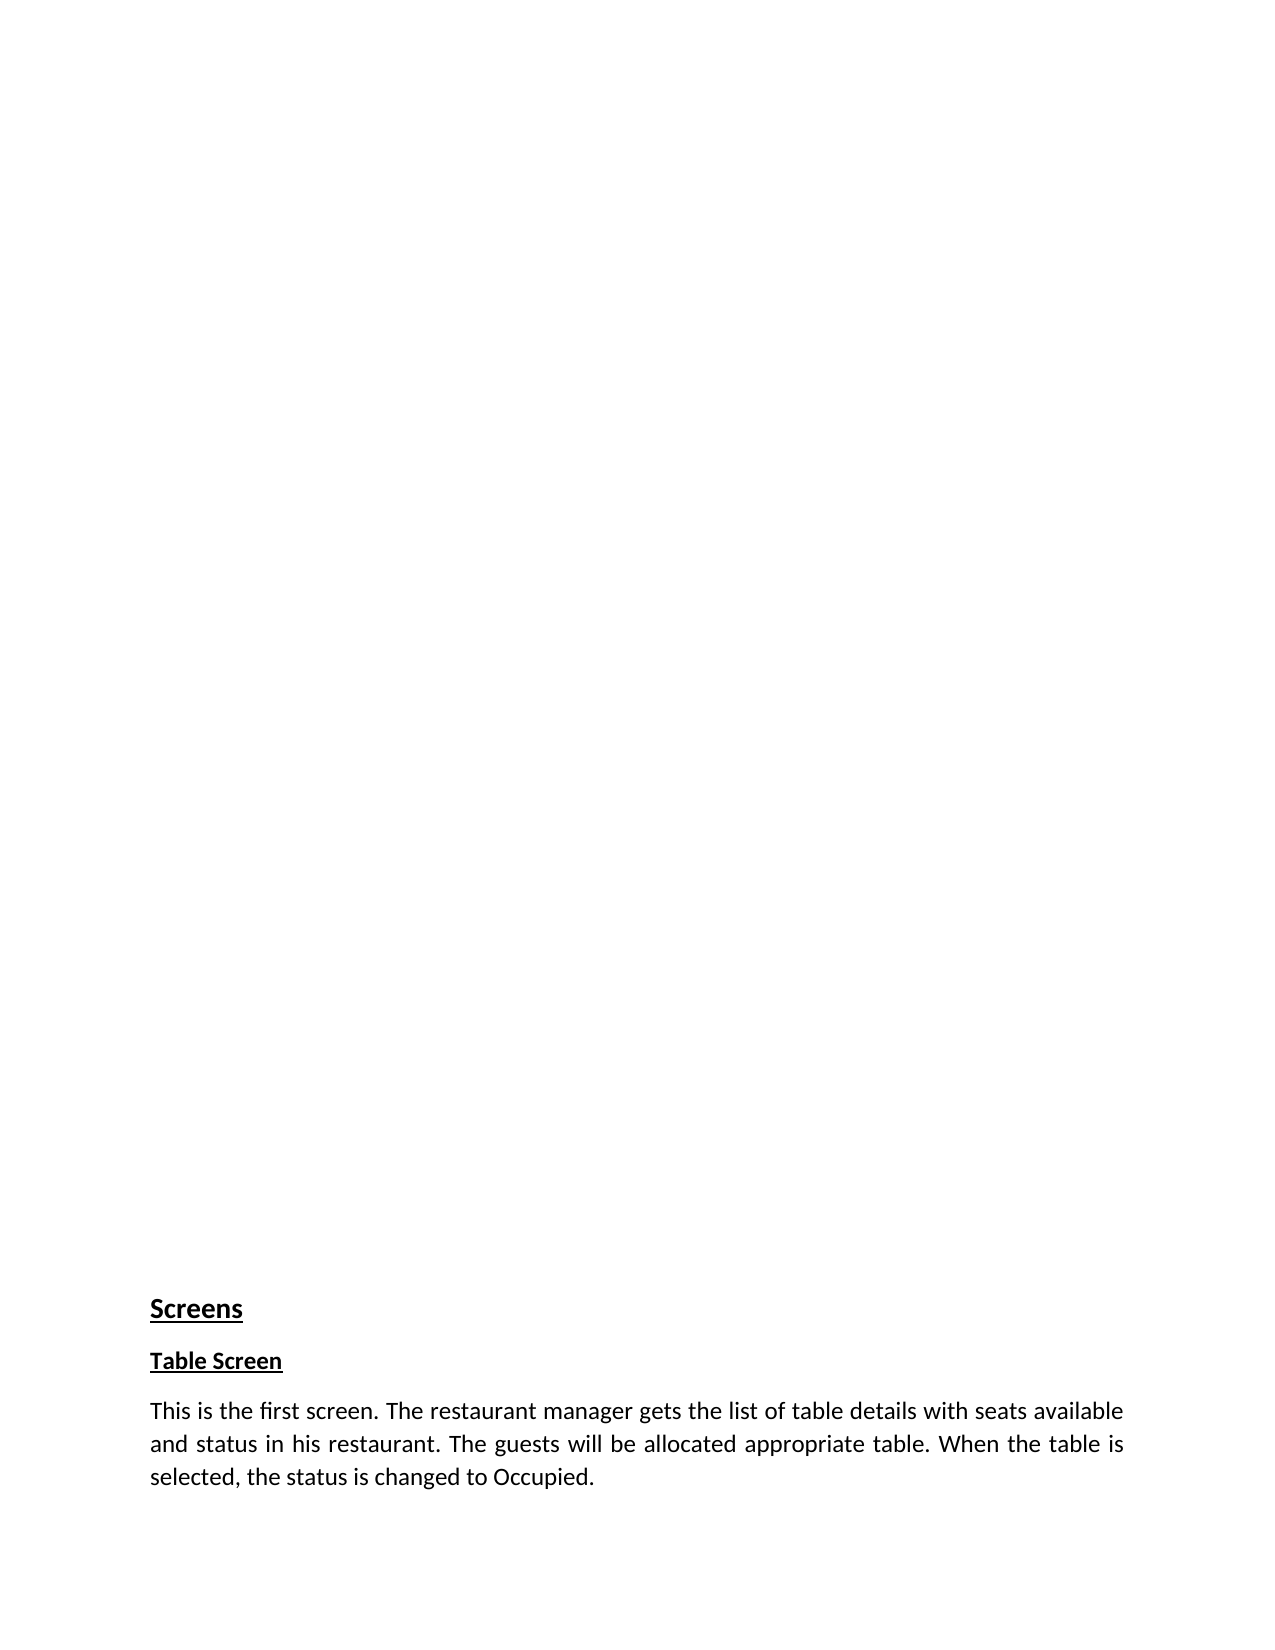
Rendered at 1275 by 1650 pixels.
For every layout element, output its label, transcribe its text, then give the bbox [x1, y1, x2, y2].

text Screens [150, 1290, 1125, 1326]
text This is the first screen. The restaurant manager gets the list of table details with seats available and status in his restaurant. The guests will be allocated appropriate table. When the table is selected, the status is changed to Occupied. [150, 1395, 1125, 1491]
text Table Screen [150, 1346, 1125, 1376]
